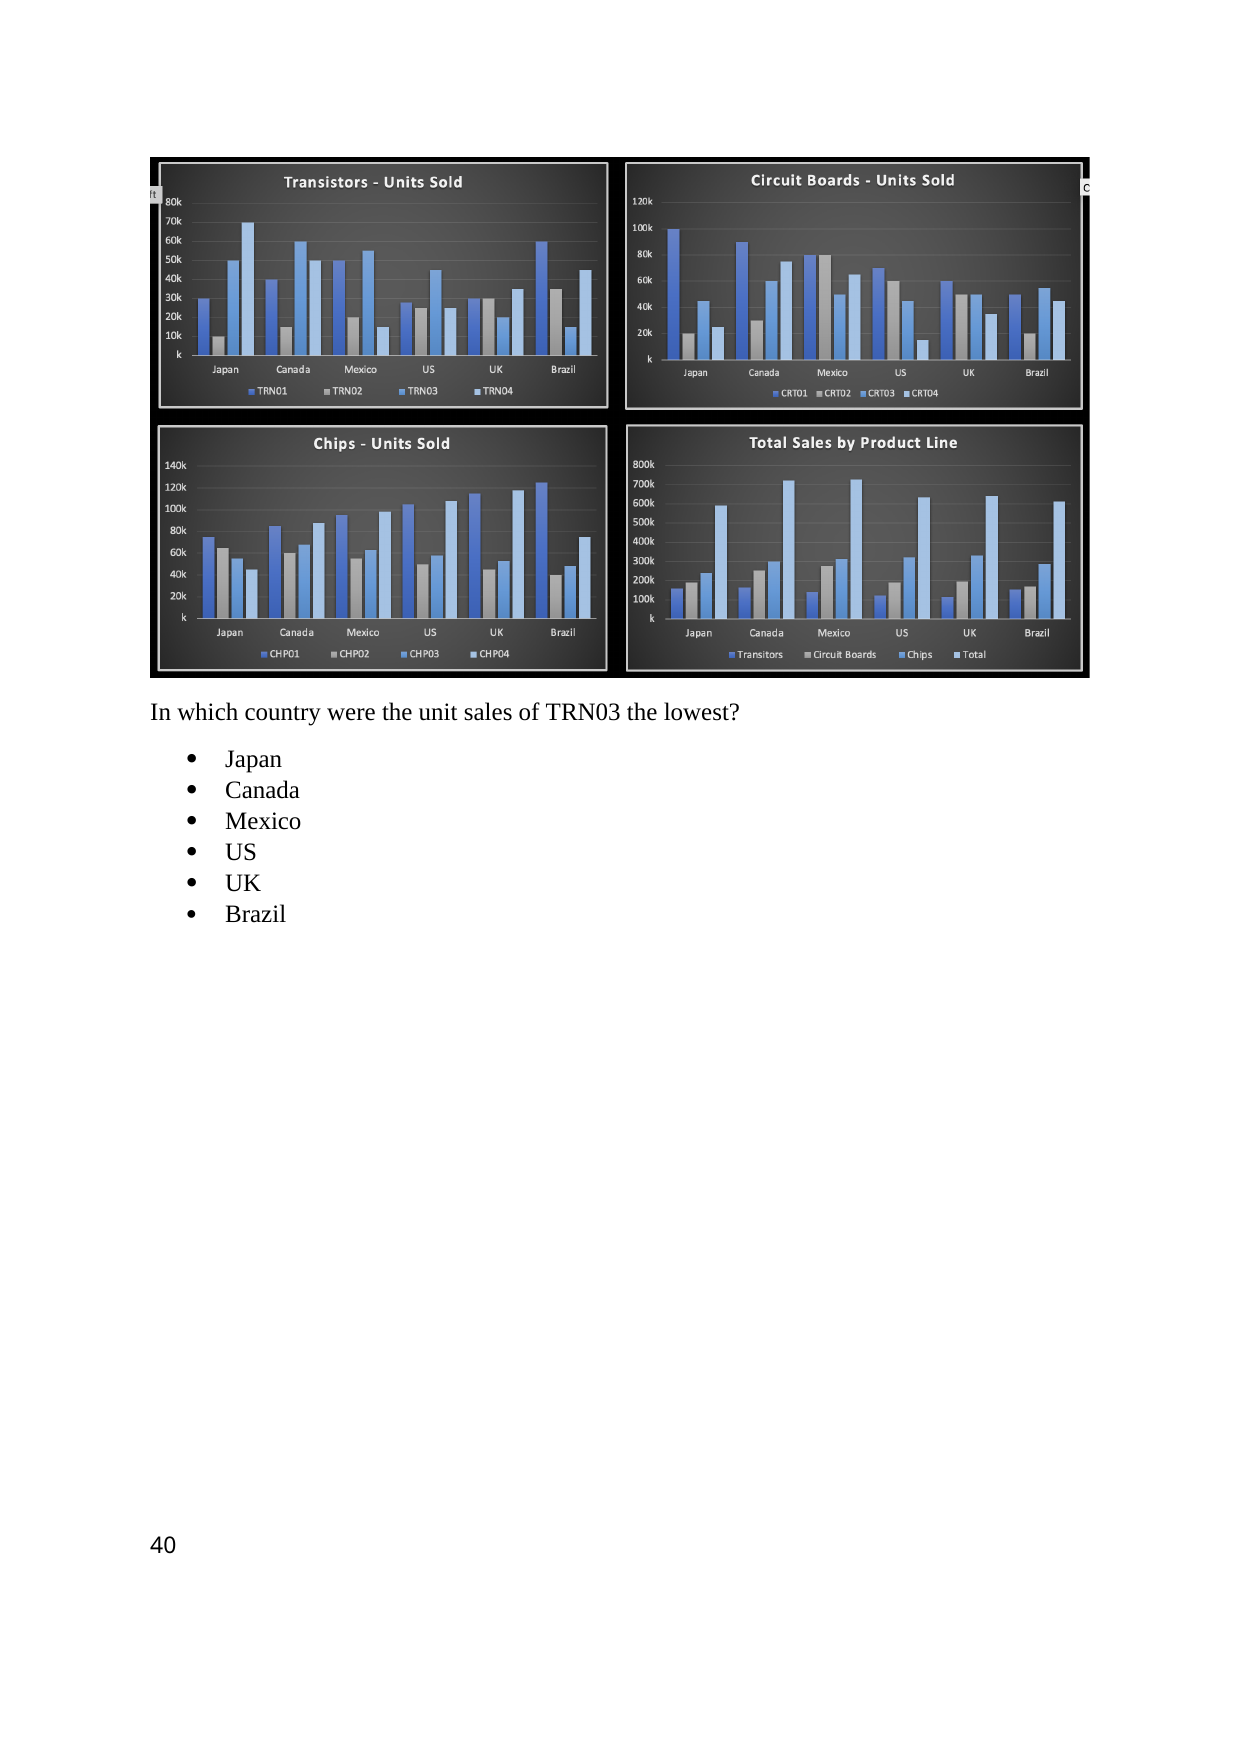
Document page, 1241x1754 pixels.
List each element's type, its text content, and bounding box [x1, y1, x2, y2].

list Brazil [187, 899, 1090, 928]
list Japan [187, 744, 1090, 773]
list Canada [187, 775, 1090, 804]
picture [150, 157, 1090, 678]
list US [187, 837, 1090, 866]
list Mexico [187, 806, 1090, 835]
text In which country were the unit sales of TRN03 the lowest? [150, 697, 1090, 725]
list UK [187, 868, 1090, 897]
